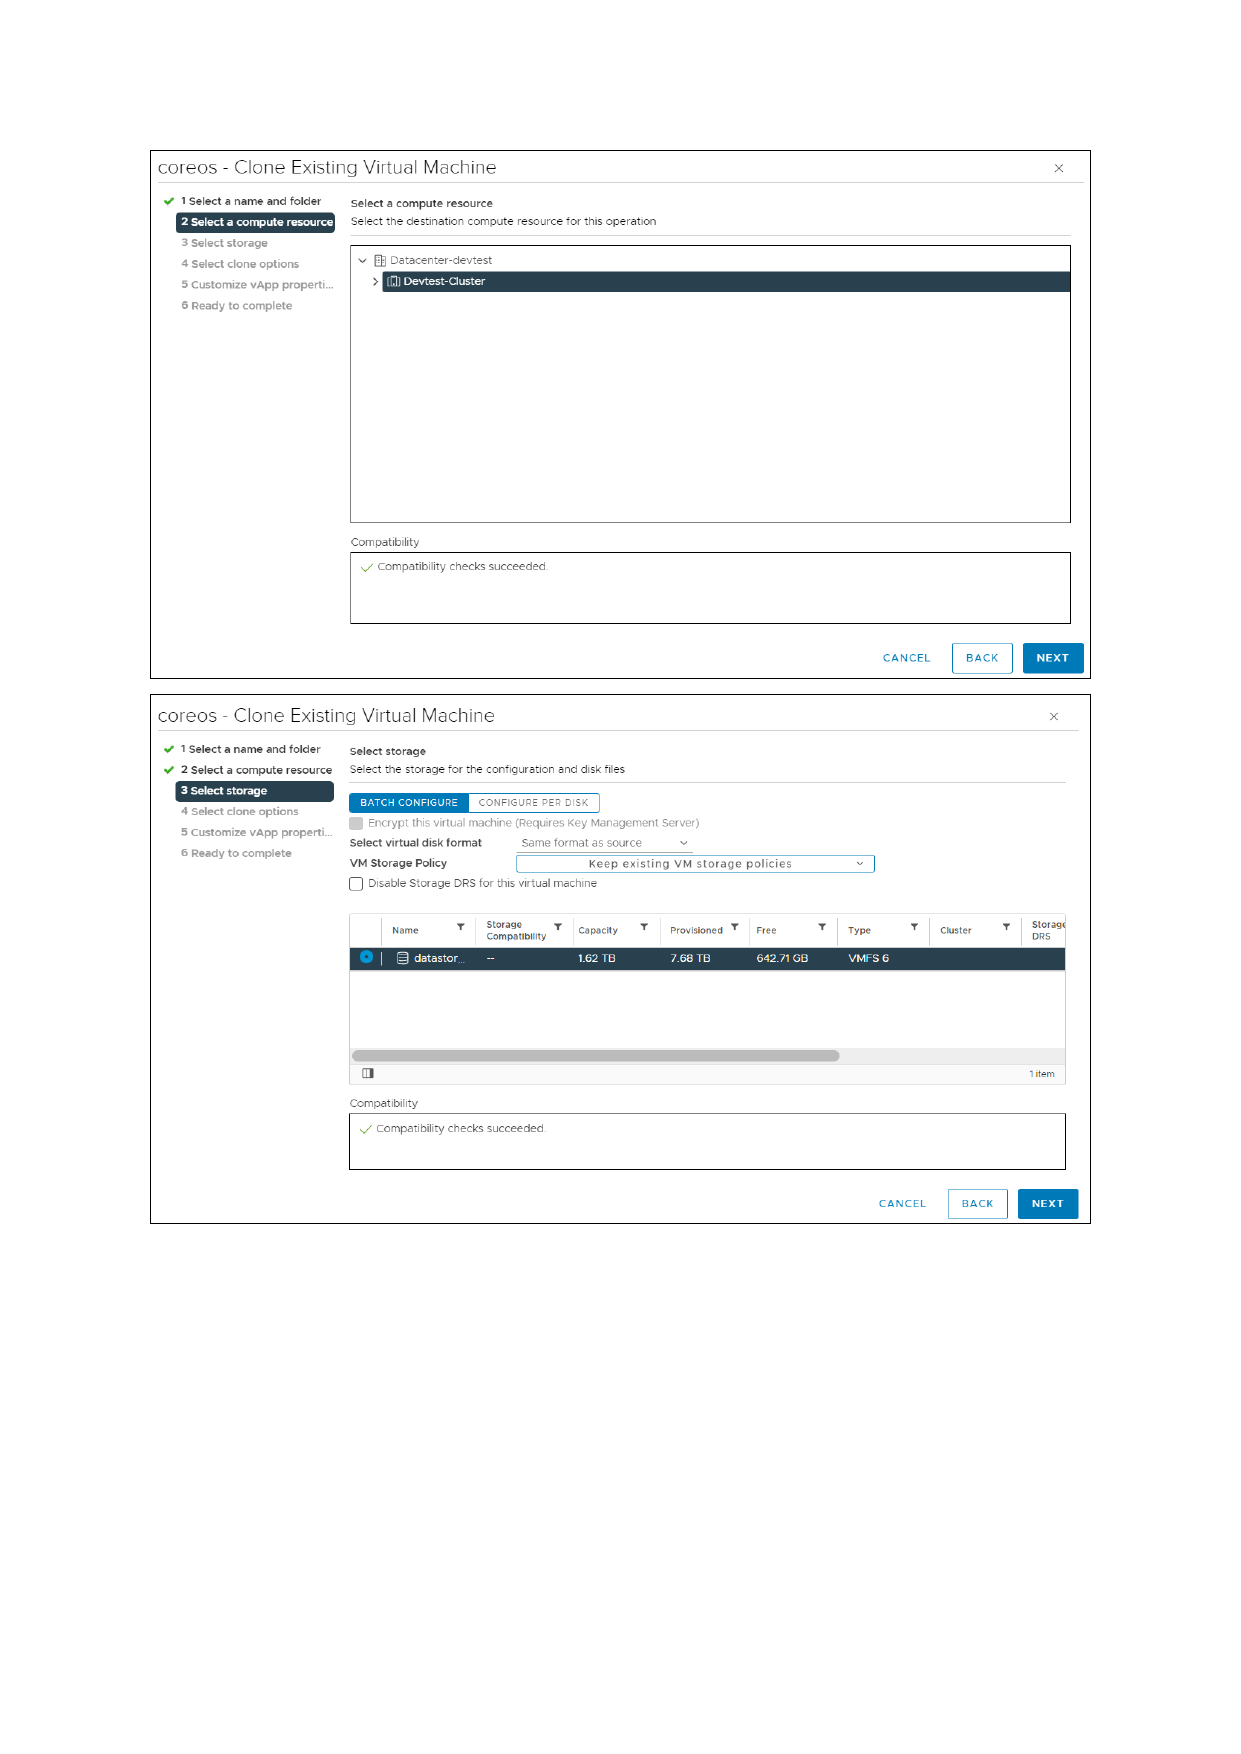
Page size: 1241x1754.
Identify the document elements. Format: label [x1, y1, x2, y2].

picture [151, 151, 1090, 678]
picture [151, 695, 1090, 1223]
